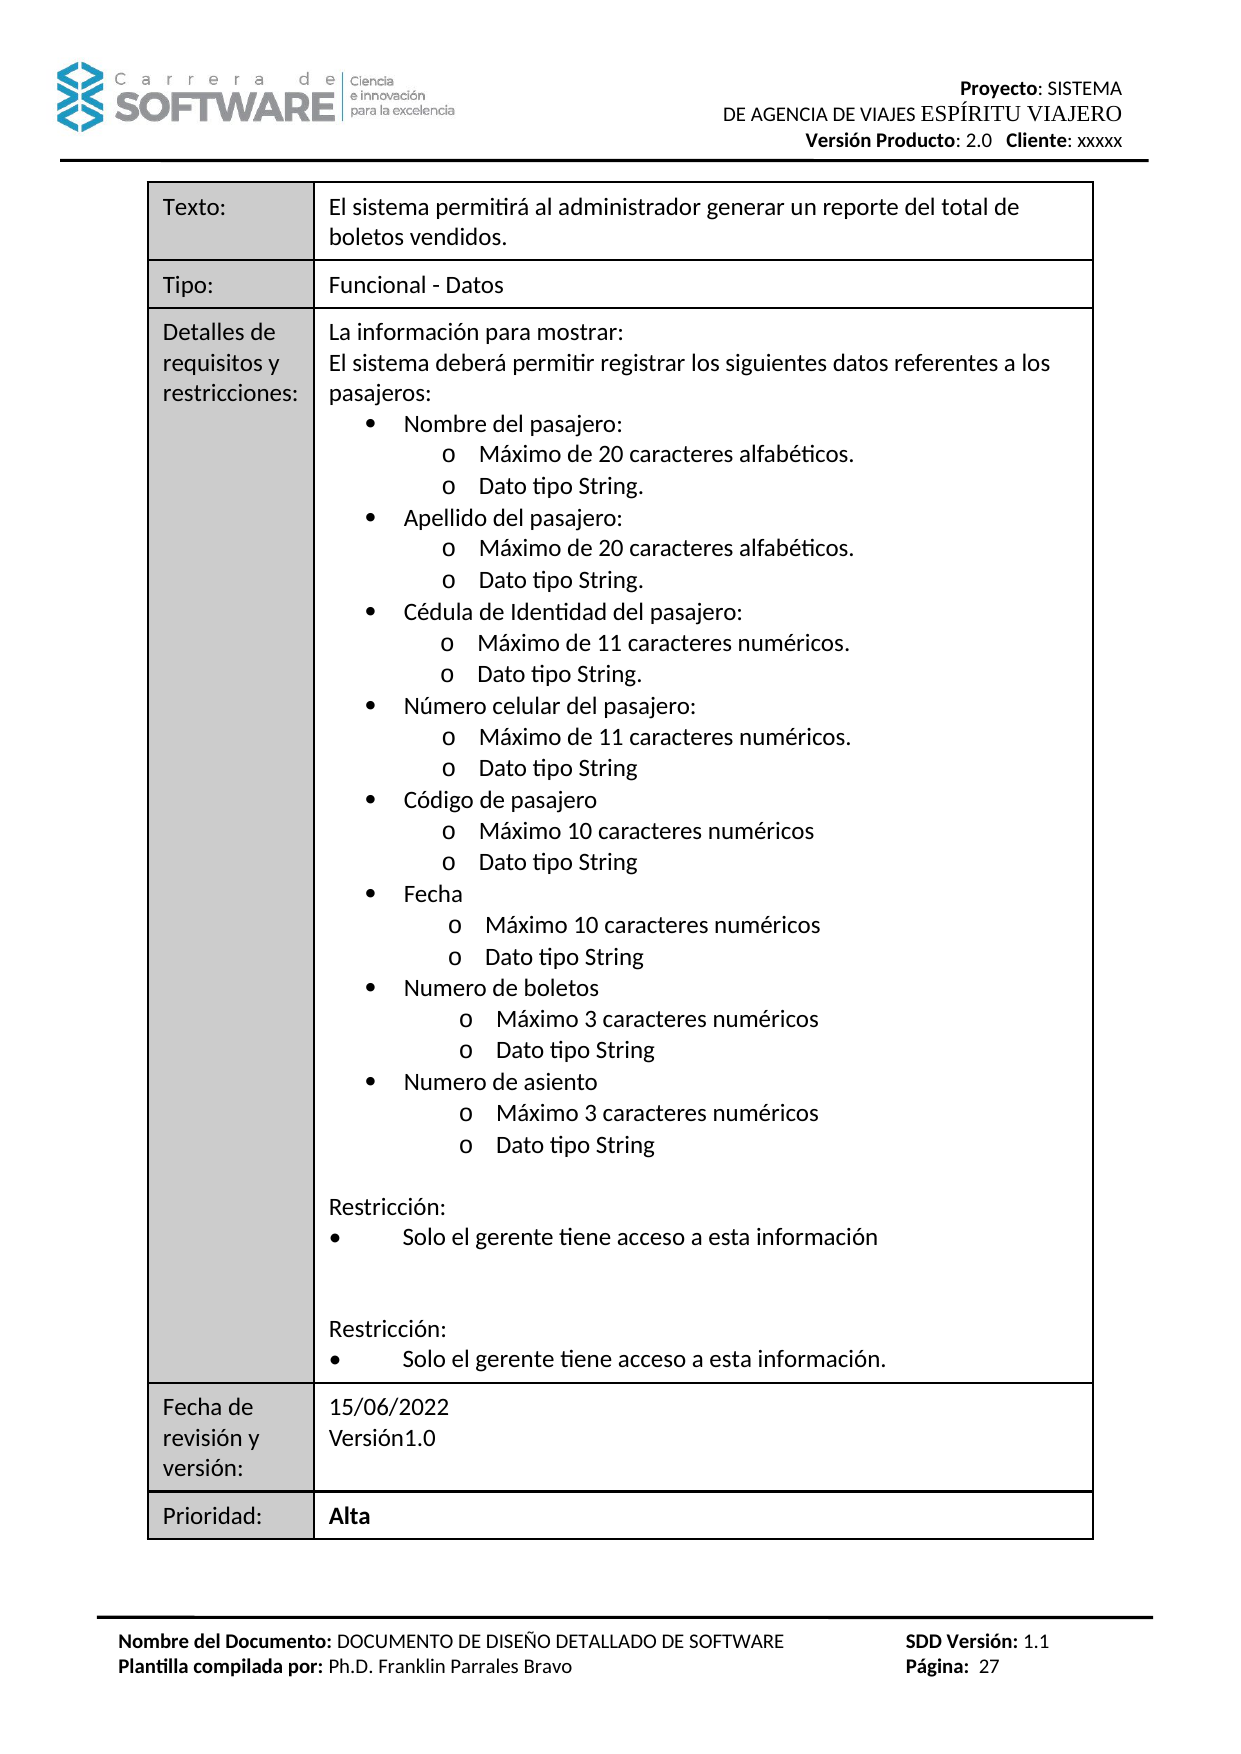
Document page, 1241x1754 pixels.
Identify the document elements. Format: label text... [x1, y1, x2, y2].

picture [46, 46, 461, 154]
table_cell Fecha de revisión y versión: [149, 1384, 313, 1490]
table_cell Tipo: [149, 261, 313, 307]
table_cell Prioridad: [149, 1493, 313, 1538]
table_cell La información para mostrar: El sistema deberá permitir registrar los siguientes datos referentes a los pasajeros: Nombre del pasajero: Máximo de 20 caracteres alfabéticos. Dato tipo String. Apellido del pasajero: Máximo de 20 caracteres alfabéticos. Dato tipo String. Cédula de Identidad del pasajero: Máximo de 11 caracteres numéricos. Dato tipo String. Número celular del pasajero: Máximo de 11 caracteres numéricos. Dato tipo String Código de pasajero Máximo 10 caracteres numéricos Dato tipo String Fecha Máximo 10 caracteres numéricos Dato tipo String Numero de boletos Máximo 3 caracteres numéricos Dato tipo String Numero de asiento Máximo 3 caracteres numéricos Dato tipo String Restricción: • Solo el gerente tiene acceso a esta información Restricción: • Solo el gerente tiene acceso a esta información. [315, 309, 1092, 1382]
table_cell Detalles de requisitos y restricciones: [149, 309, 313, 1382]
table_cell Texto: [149, 183, 313, 259]
table_cell Alta [315, 1493, 1092, 1538]
table_cell El sistema permitirá al administrador generar un reporte del total de boletos vendidos. [315, 183, 1092, 259]
table_cell 15/06/2022 Versión1.0 [315, 1384, 1092, 1490]
table_cell Funcional - Datos [315, 261, 1092, 307]
